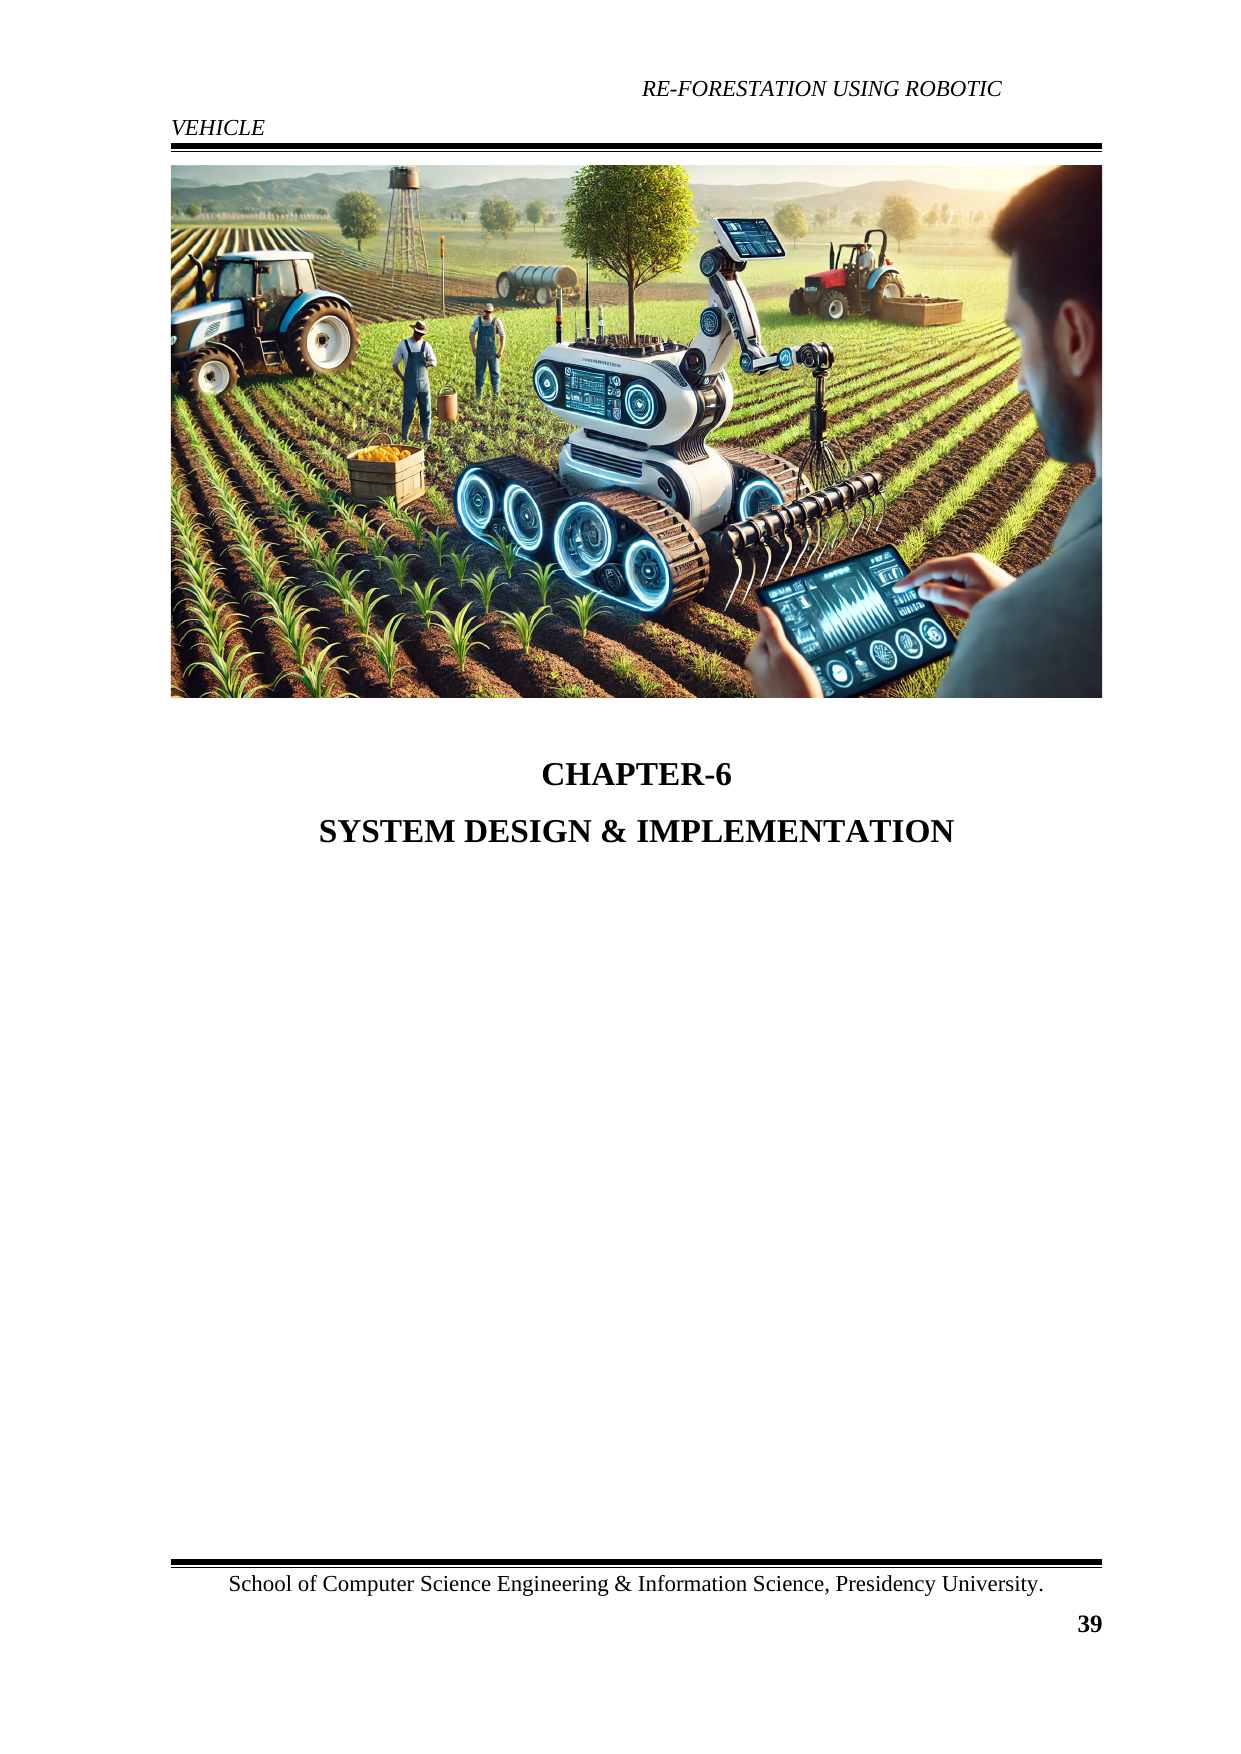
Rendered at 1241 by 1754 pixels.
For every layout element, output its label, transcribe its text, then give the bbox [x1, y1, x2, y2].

text SYSTEM DESIGN & IMPLEMENTATION [171, 811, 1102, 850]
picture [170, 165, 1103, 698]
text CHAPTER-6 [171, 754, 1102, 792]
